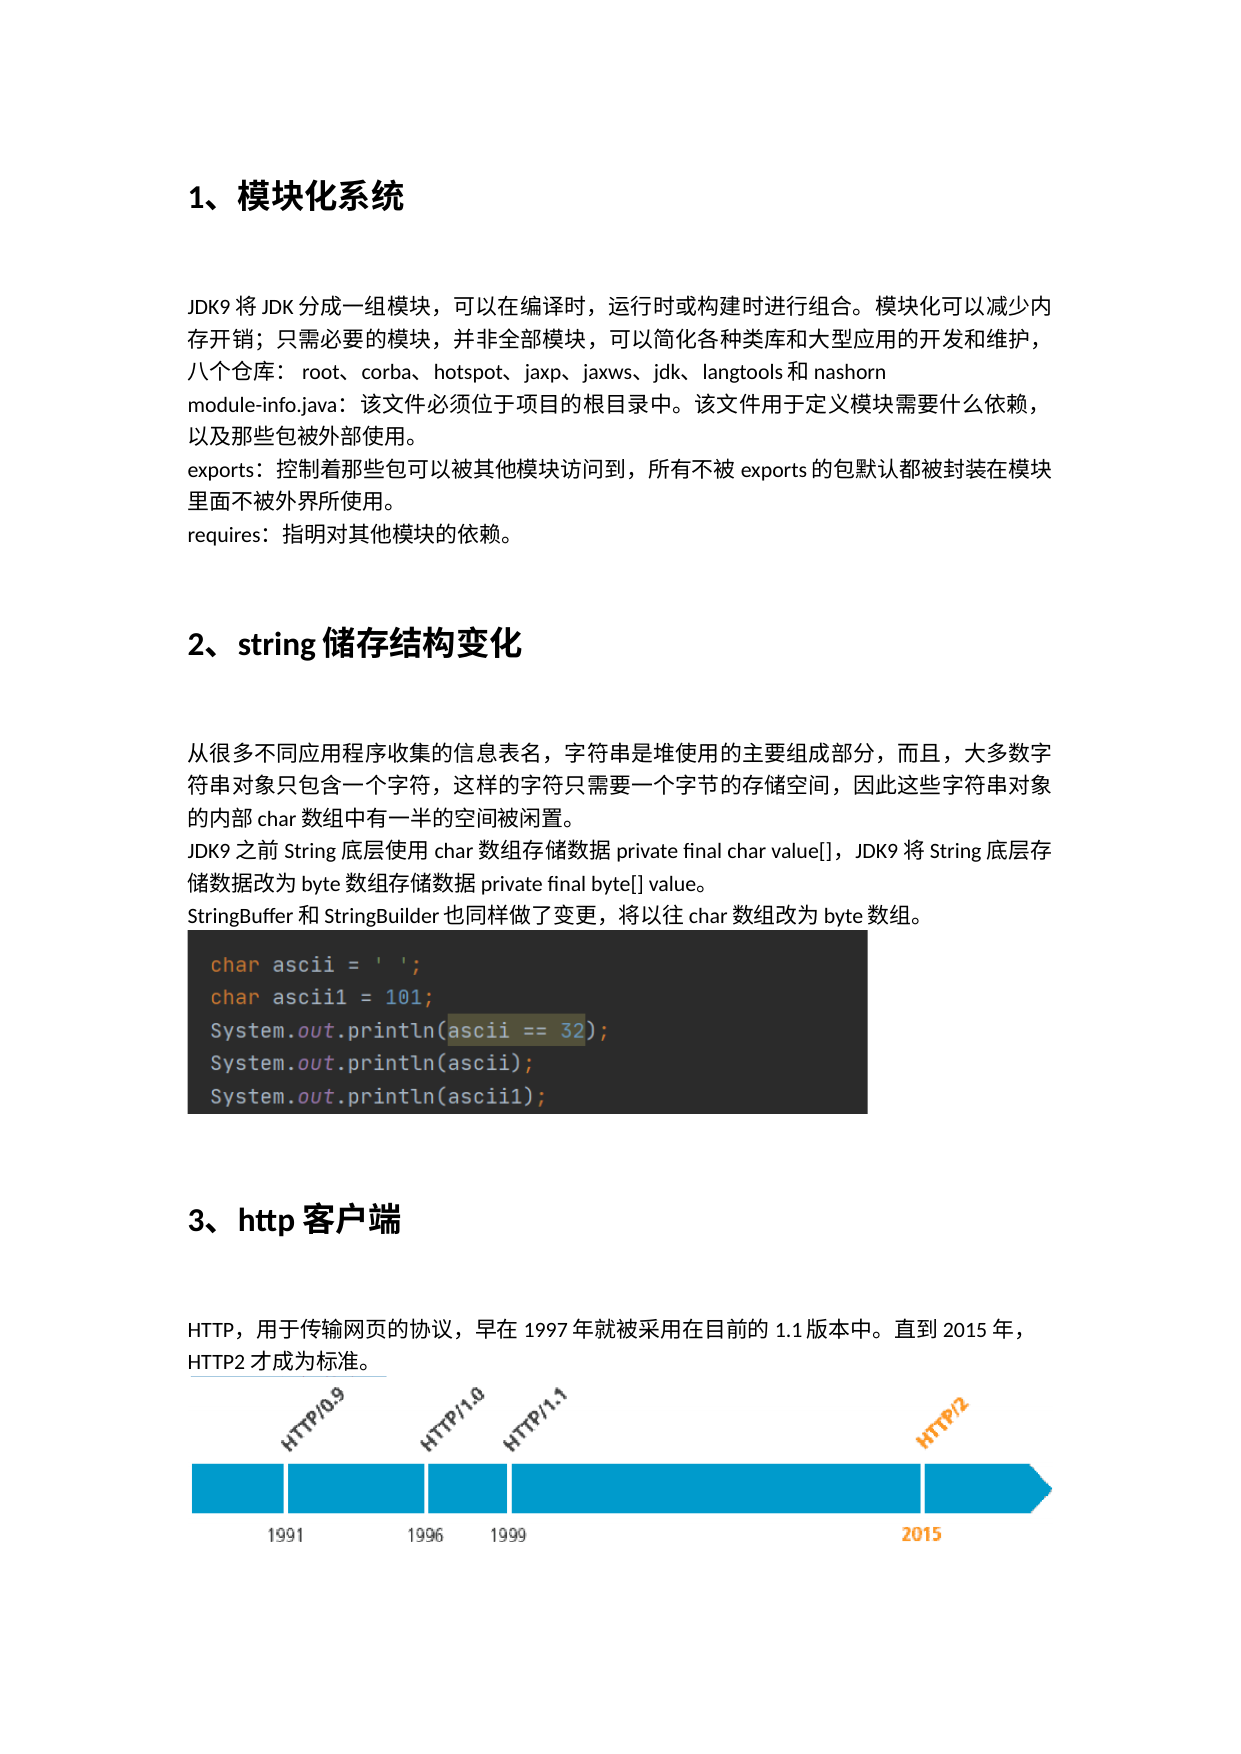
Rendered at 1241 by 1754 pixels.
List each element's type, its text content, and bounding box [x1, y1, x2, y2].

text requires：指明对其他模块的依赖。 [187, 516, 1053, 549]
text StringBuffer和StringBuilder也同样做了变更，将以往char数组改为byte数组。 [187, 898, 1053, 930]
text HTTP，用于传输网页的协议，早在 1997 年就被采用在目前的 1.1版本中。直到 2015 年， [187, 1311, 1053, 1344]
text HTTP2 才成为标准。 [187, 1344, 1053, 1376]
text JDK9将JDK分成一组模块，可以在编译时，运行时或构建时进行组合。模块化可以减少内存开销；只需必要的模块，并非全部模块，可以简化各种类库和大型应用的开发和维护，八个仓库： root、corba、hotspot、jaxp、jaxws、jdk、langtools和nashorn [187, 289, 1053, 386]
text 从很多不同应用程序收集的信息表名，字符串是堆使用的主要组成部分，而且，大多数字符串对象只包含一个字符，这样的字符只需要一个字节的存储空间，因此这些字符串对象的内部char数组中有一半的空间被闲置。 [187, 735, 1053, 833]
subtitle 2、string储存结构变化 [187, 608, 1053, 673]
text exports：控制着那些包可以被其他模块访问到，所有不被exports的包默认都被封装在模块里面不被外界所使用。 [187, 451, 1053, 516]
picture [187, 930, 868, 1114]
subtitle 1、模块化系统 [187, 162, 1053, 227]
picture [187, 1376, 1053, 1542]
text module-info.java：该文件必须位于项目的根目录中。该文件用于定义模块需要什么依赖，以及那些包被外部使用。 [187, 386, 1053, 451]
subtitle 3、http客户端 [187, 1185, 1053, 1250]
text JDK9之前String底层使用char数组存储数据private final char value[]，JDK9将String底层存储数据改为byte数组存储数据private final byte[] value。 [187, 833, 1053, 898]
